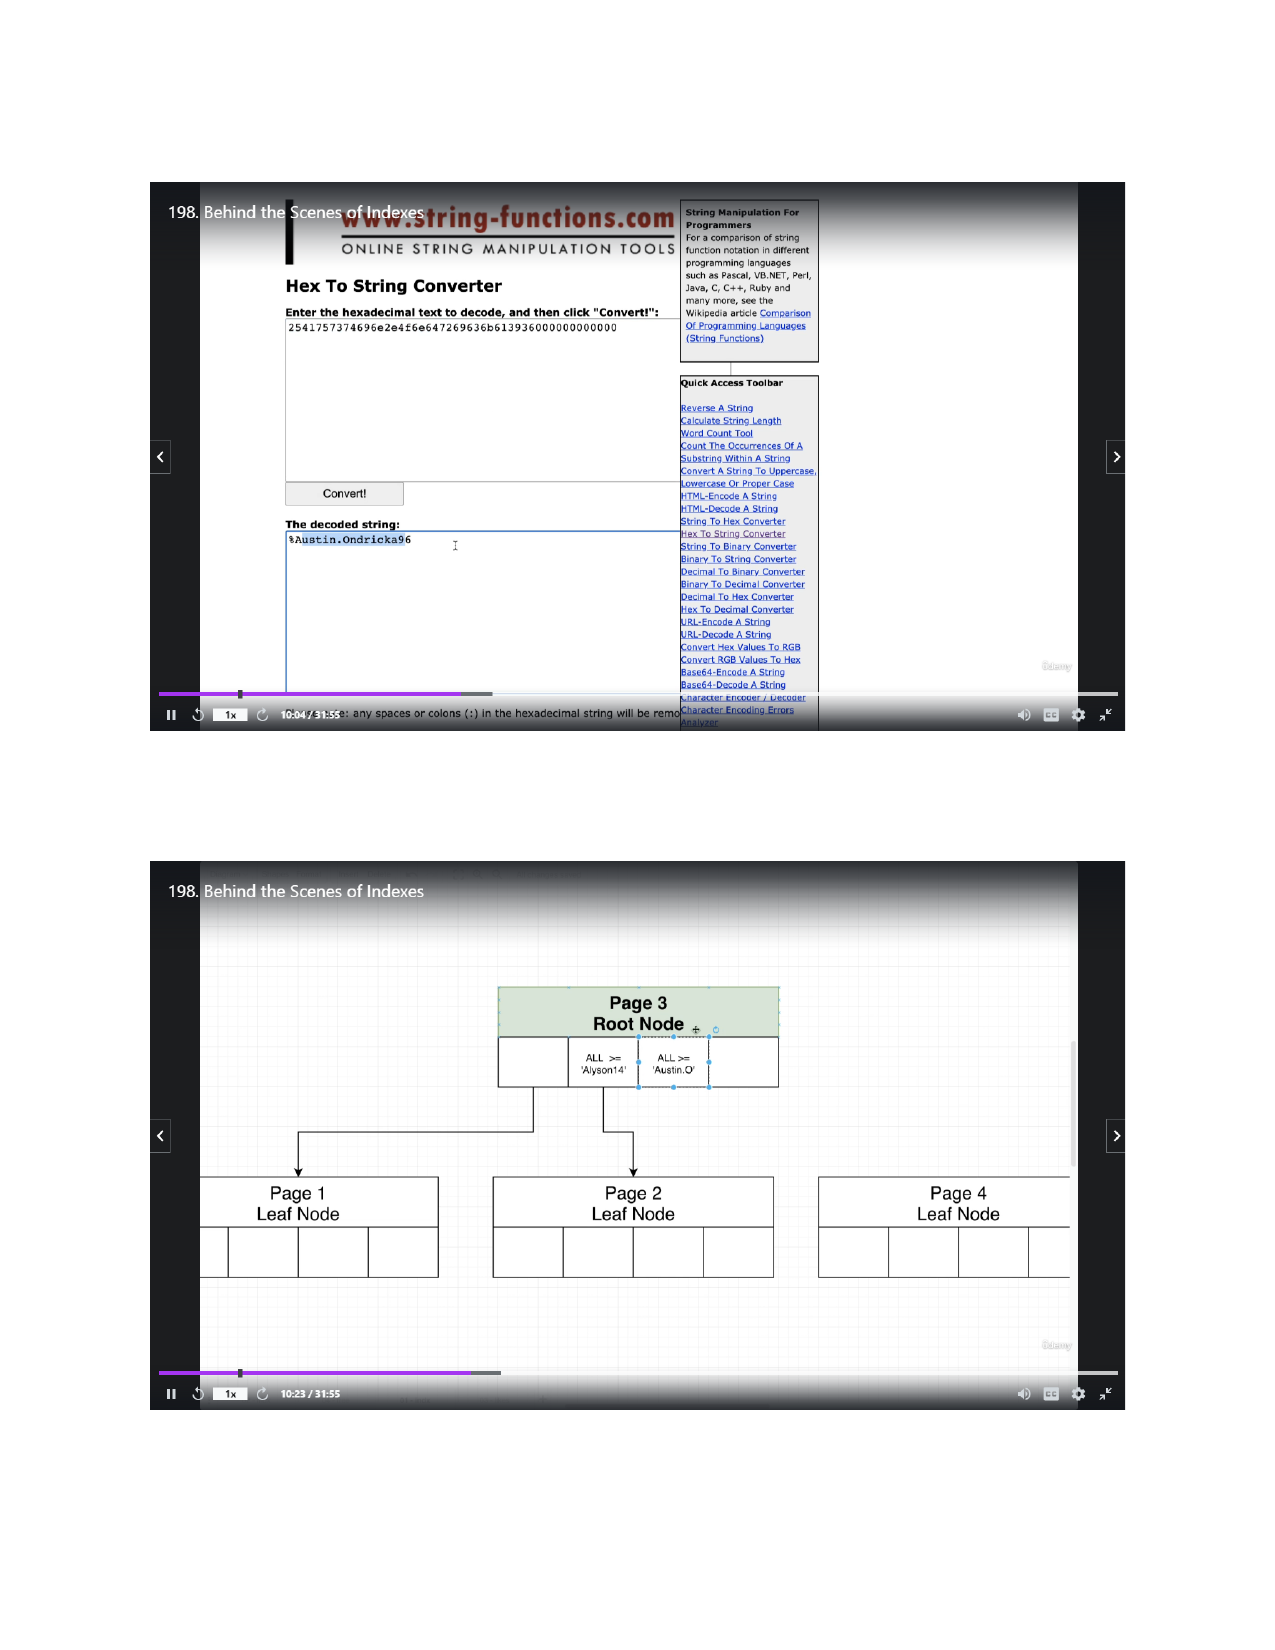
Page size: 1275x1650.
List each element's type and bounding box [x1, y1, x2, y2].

picture [150, 861, 1125, 1410]
picture [150, 182, 1125, 731]
